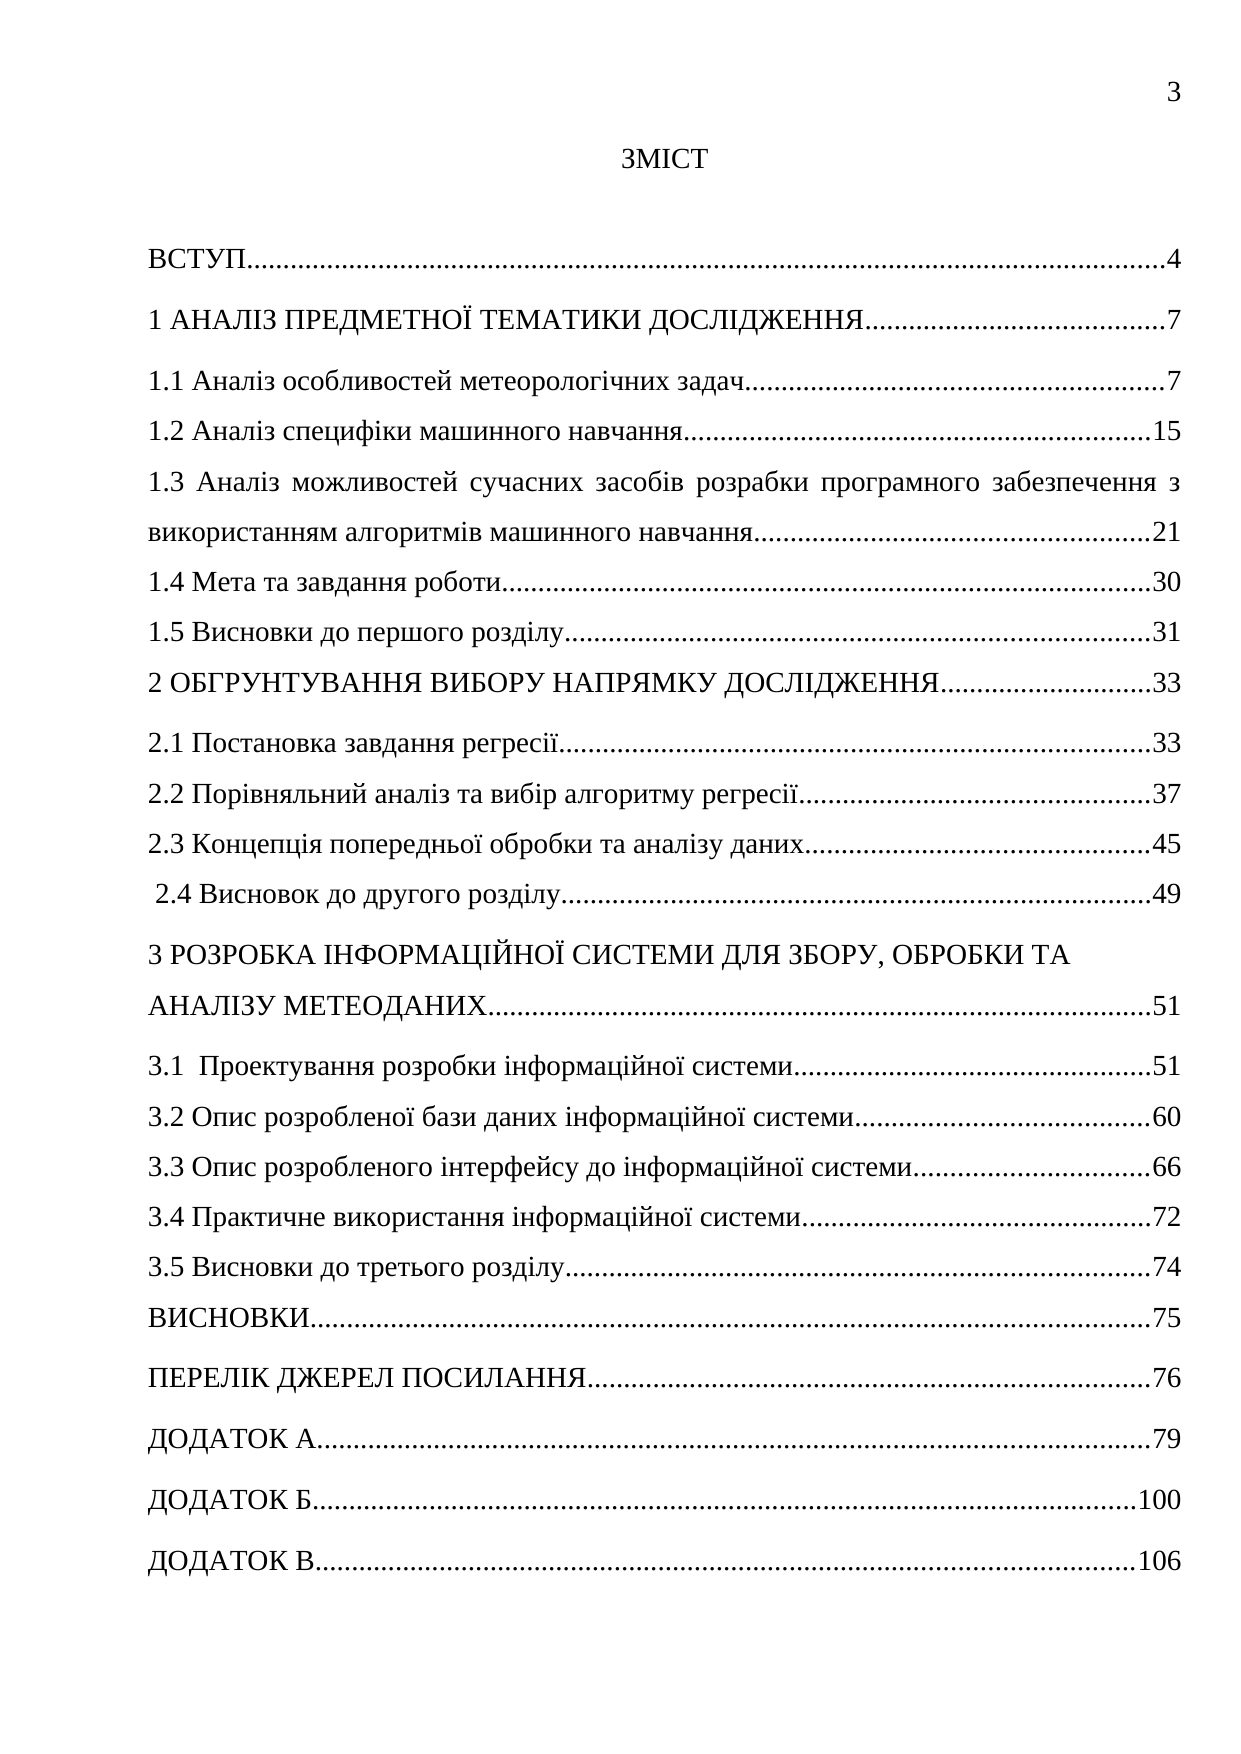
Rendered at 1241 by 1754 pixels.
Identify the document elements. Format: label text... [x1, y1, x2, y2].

text ЗМІСТ [148, 141, 1181, 174]
